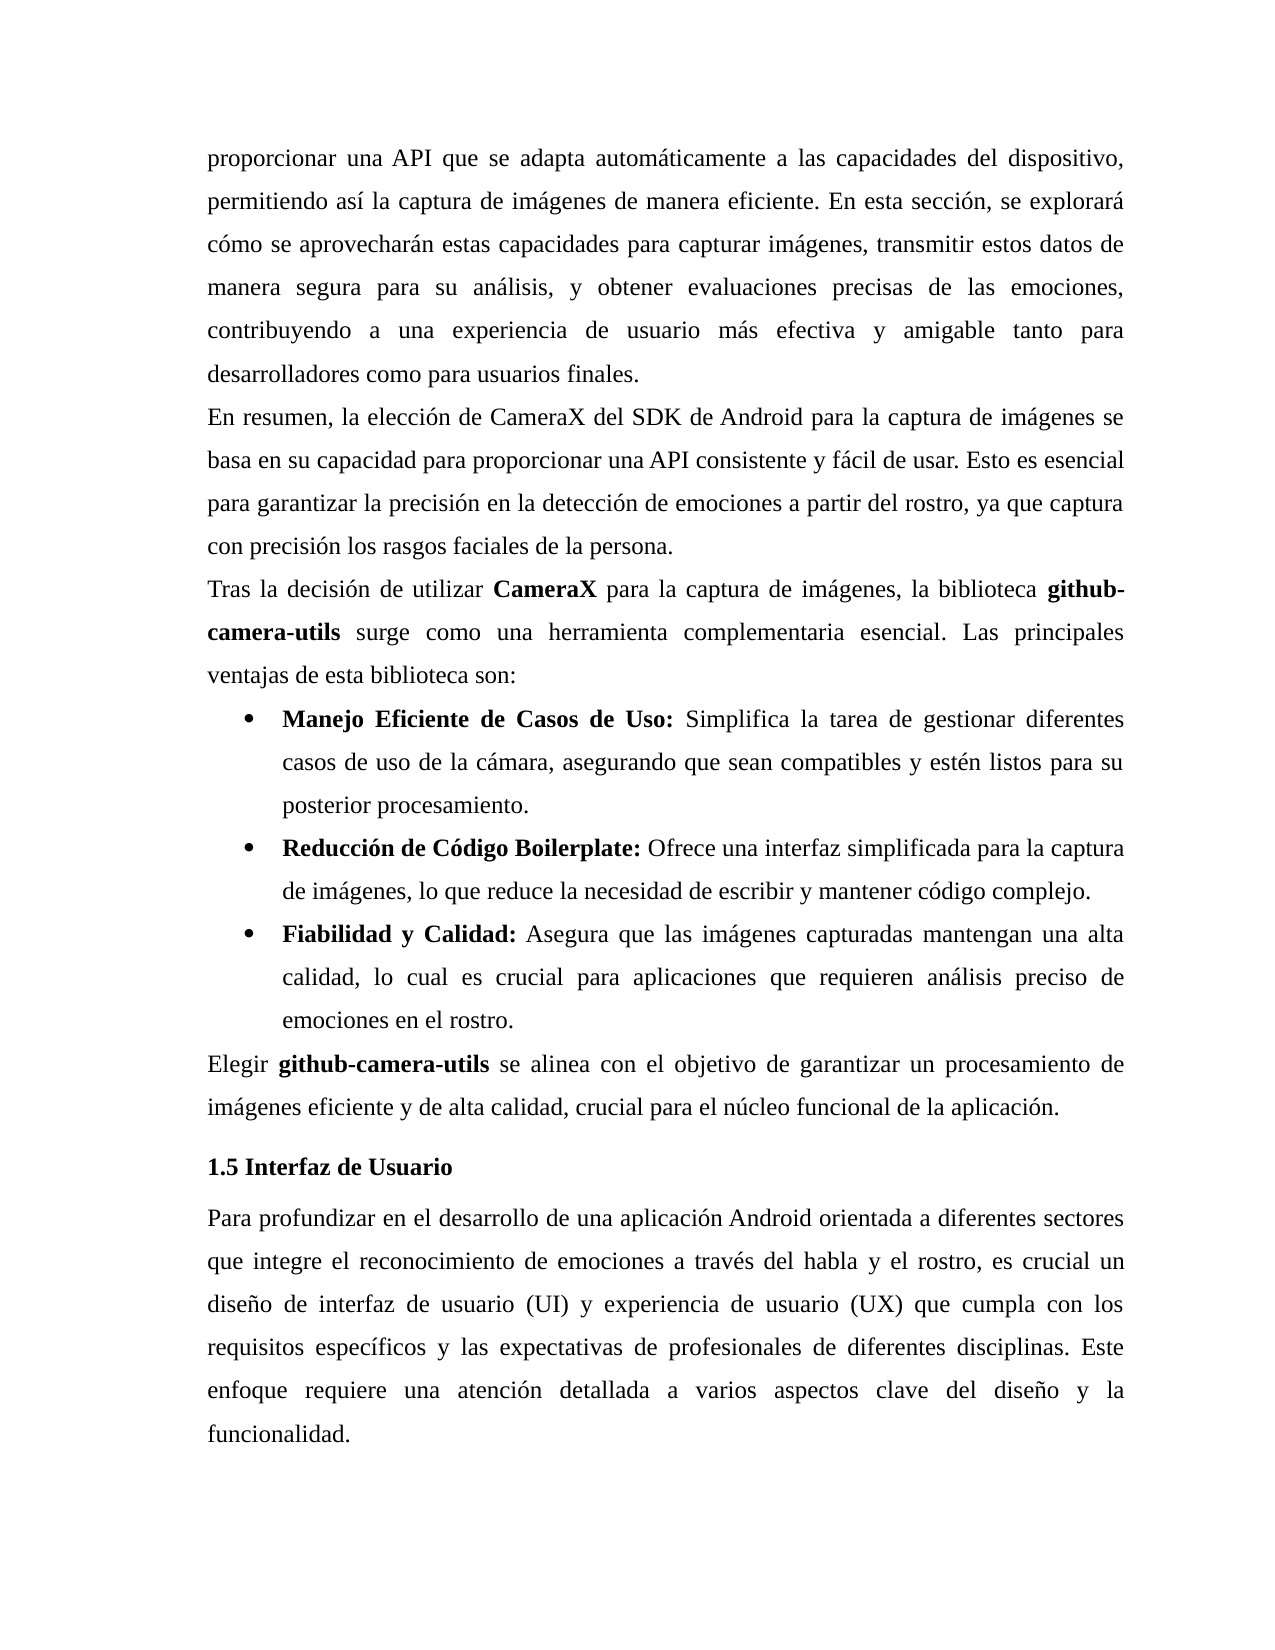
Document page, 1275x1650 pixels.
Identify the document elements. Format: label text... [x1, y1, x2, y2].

list Fiabilidad y Calidad: Asegura que las imágenes capturadas mantengan una alta calidad, lo cual es crucial para aplicaciones que requieren análisis preciso de emociones en el rostro. [244, 919, 1125, 1034]
text Para profundizar en el desarrollo de una aplicación Android orientada a diferentes sectores que integre el reconocimiento de emociones a través del habla y el rostro, es crucial un diseño de interfaz de usuario (UI) y experiencia de usuario (UX) que cumpla con los requisitos específicos y las expectativas de profesionales de diferentes disciplinas. Este enfoque requiere una atención detallada a varios aspectos clave del diseño y la funcionalidad. [207, 1203, 1125, 1447]
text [207, 143, 1125, 387]
list Reducción de Código Boilerplate: Ofrece una interfaz simplificada para la captura de imágenes, lo que reduce la necesidad de escribir y mantener código complejo. [244, 833, 1125, 905]
text Tras la decisión de utilizar CameraX para la captura de imágenes, la biblioteca github-camera-utils surge como una herramienta complementaria esencial. Las principales ventajas de esta biblioteca son: [207, 574, 1125, 689]
text En resumen, la elección de CameraX del SDK de Android para la captura de imágenes se basa en su capacidad para proporcionar una API consistente y fácil de usar. Esto es esencial para garantizar la precisión en la detección de emociones a partir del rostro, ya que captura con precisión los rasgos faciales de la persona. [207, 402, 1125, 560]
subtitle 1.5 Interfaz de Usuario [207, 1152, 1125, 1180]
text Elegir github-camera-utils se alinea con el objetivo de garantizar un procesamiento de imágenes eficiente y de alta calidad, crucial para el núcleo funcional de la aplicación. [207, 1049, 1125, 1121]
list Manejo Eficiente de Casos de Uso: Simplifica la tarea de gestionar diferentes casos de uso de la cámara, asegurando que sean compatibles y estén listos para su posterior procesamiento. [244, 704, 1125, 819]
